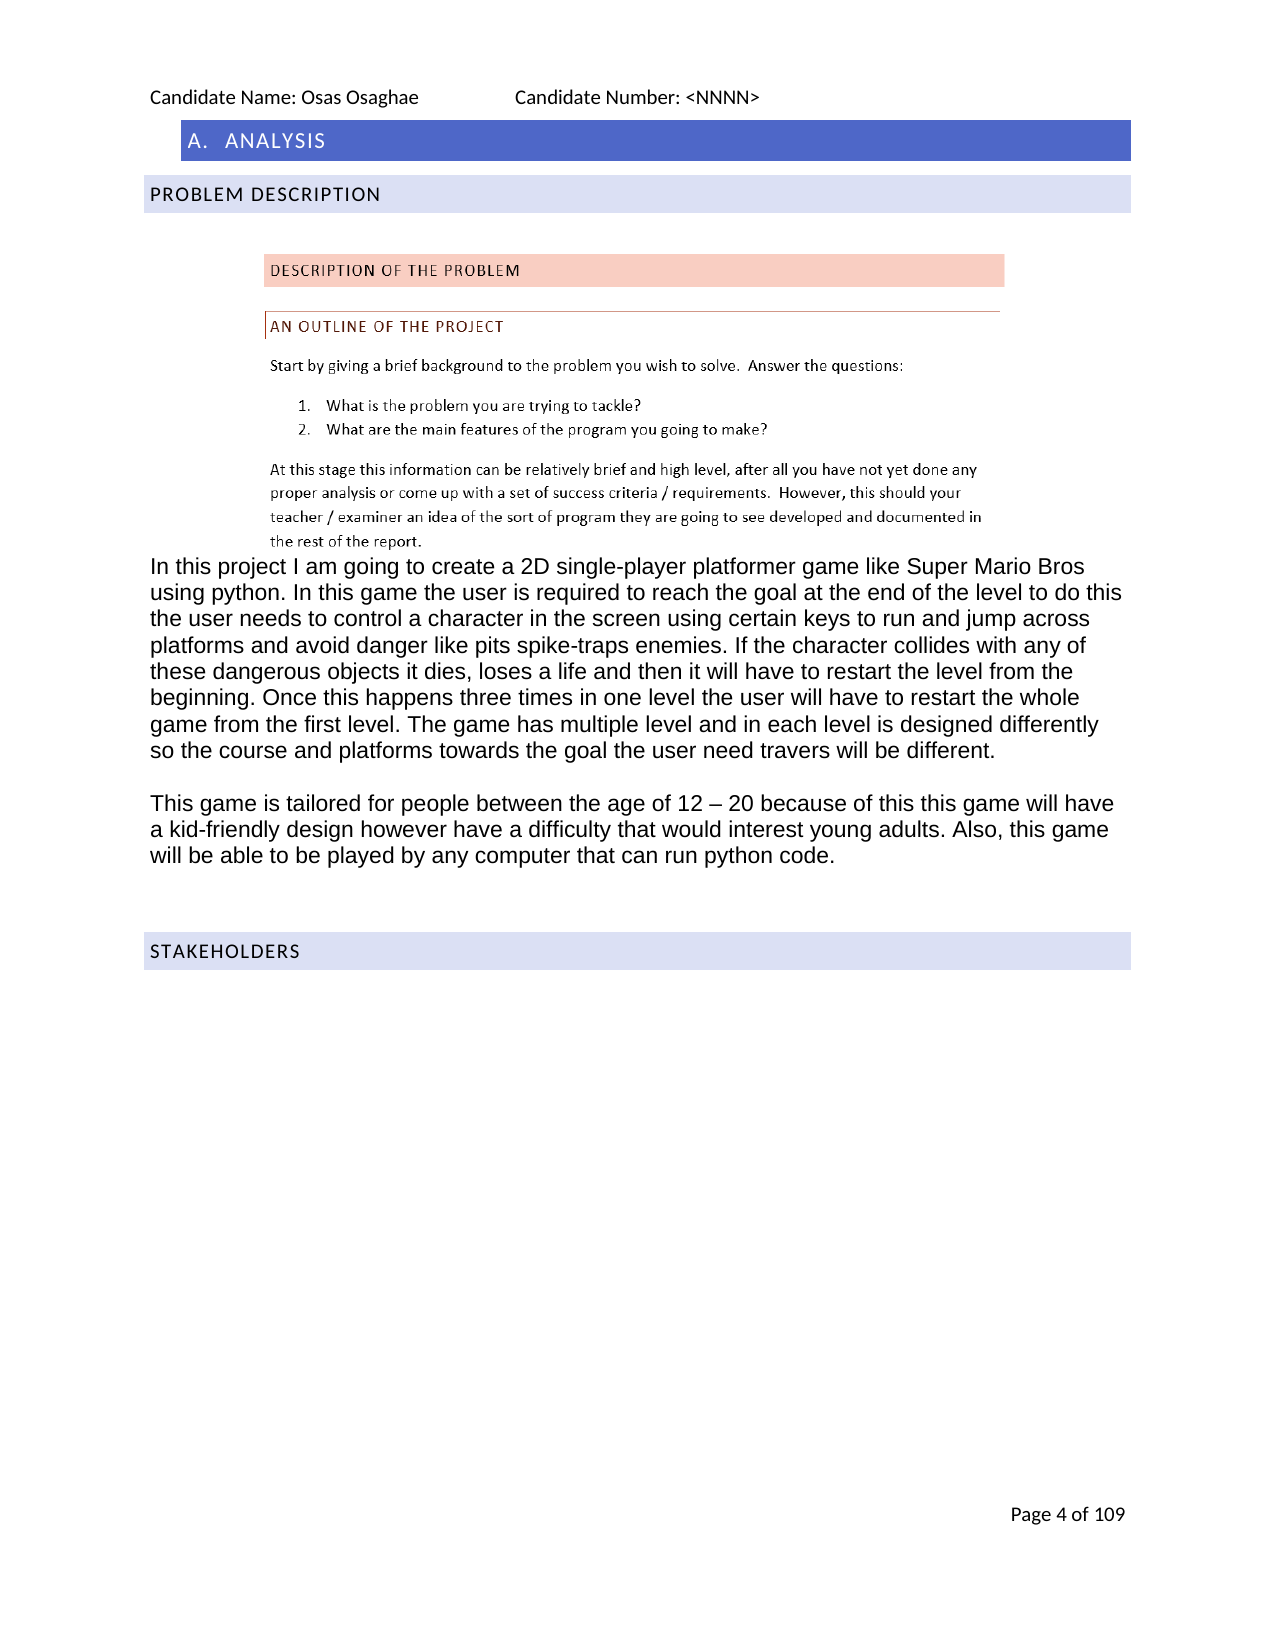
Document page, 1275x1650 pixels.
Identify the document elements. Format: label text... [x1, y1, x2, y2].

text In this project I am going to create a 2D single-player platformer game like Super Mario Bros using python. In this game the user is required to reach the goal at the end of the level to do this the user needs to control a character in the screen using certain keys to run and jump across platforms and avoid danger like pits spike-traps enemies. If the character collides with any of these dangerous objects it dies, loses a life and then it will have to restart the level from the beginning. Once this happens three times in one level the user will have to restart the whole game from the first level. The game has multiple level and in each level is designed differently so the course and platforms towards the goal the user need travers will be different. [150, 553, 1125, 763]
picture [251, 244, 1024, 553]
subtitle Analysis [188, 126, 1125, 154]
subtitle Problem Description [150, 181, 1125, 207]
subtitle Stakeholders [150, 938, 1125, 964]
text This game is tailored for people between the age of 12 – 20 because of this this game will have a kid-friendly design however have a difficulty that would interest young adults. Also, this game will be able to be played by any computer that can run python code. [150, 790, 1125, 869]
